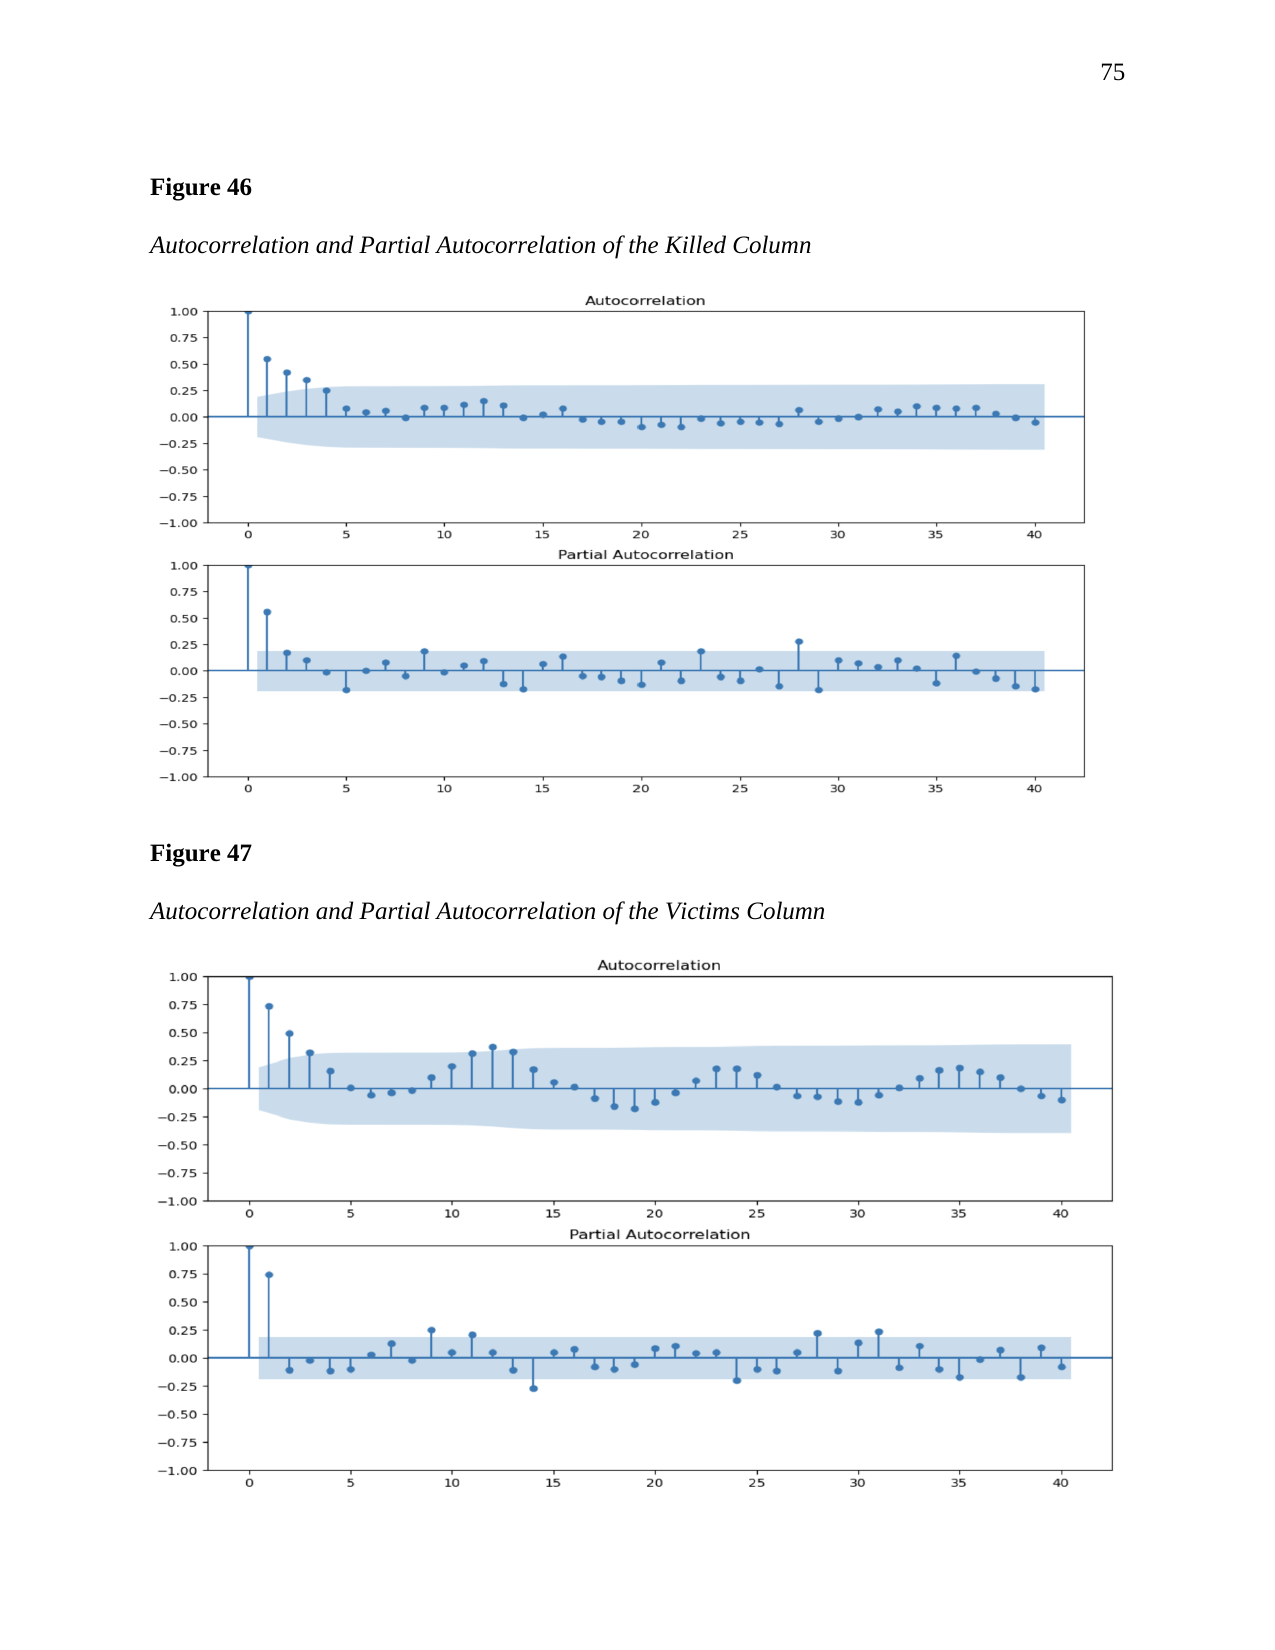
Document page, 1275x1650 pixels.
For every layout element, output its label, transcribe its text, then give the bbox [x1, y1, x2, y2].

text Figure 47 [150, 838, 1125, 867]
text Autocorrelation and Partial Autocorrelation of the Killed Column [150, 230, 1125, 259]
text Autocorrelation and Partial Autocorrelation of the Victims Column [150, 896, 1125, 924]
picture [150, 287, 1122, 810]
picture [150, 953, 1146, 1497]
text Figure 46 [150, 172, 1125, 201]
